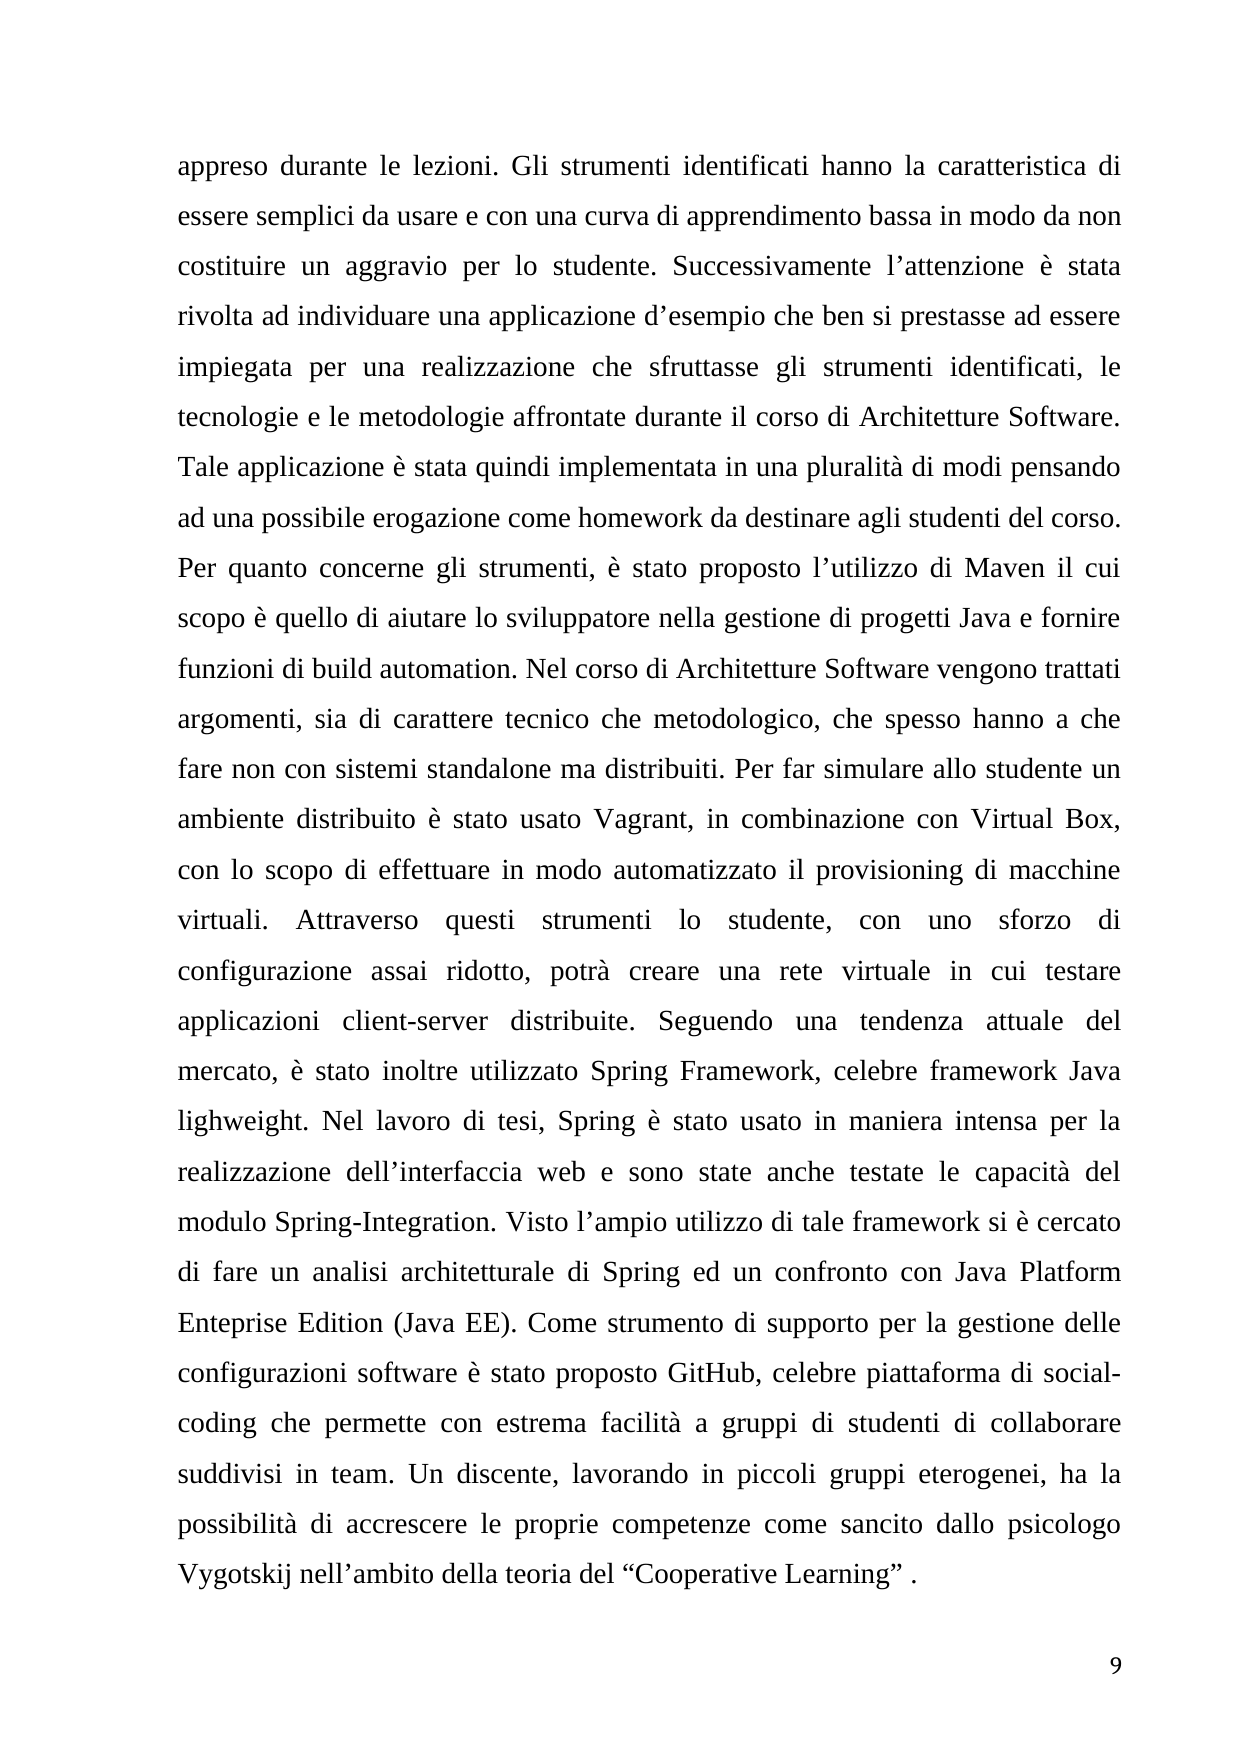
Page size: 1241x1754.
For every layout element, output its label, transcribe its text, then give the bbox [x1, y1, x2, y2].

text Per quanto concerne gli strumenti, è stato proposto l’utilizzo di Maven il cui scopo è quello di aiutare lo sviluppatore nella gestione di progetti Java e fornire funzioni di build automation. Nel corso di Architetture Software vengono trattati argomenti, sia di carattere tecnico che metodologico, che spesso hanno a che fare non con sistemi standalone ma distribuiti. Per far simulare allo studente un ambiente distribuito è stato usato Vagrant, in combinazione con Virtual Box, con lo scopo di effettuare in modo automatizzato il provisioning di macchine virtuali. Attraverso questi strumenti lo studente, con uno sforzo di configurazione assai ridotto, potrà creare una rete virtuale in cui testare applicazioni client-server distribuite. Seguendo una tendenza attuale del mercato, è stato inoltre utilizzato Spring Framework, celebre framework Java lighweight. Nel lavoro di tesi, Spring è stato usato in maniera intensa per la realizzazione dell’interfaccia web e sono state anche testate le capacità del modulo Spring-Integration. Visto l’ampio utilizzo di tale framework si è cercato di fare un analisi architetturale di Spring ed un confronto con Java Platform Enteprise Edition (Java EE). Come strumento di supporto per la gestione delle configurazioni software è stato proposto GitHub, celebre piattaforma di social-coding che permette con estrema facilità a gruppi di studenti di collaborare suddivisi in team. Un discente, lavorando in piccoli gruppi eterogenei, ha la possibilità di accrescere le proprie competenze come sancito dallo psicologo Vygotskij nell’ambito della teoria del “Cooperative Learning” . [177, 550, 1122, 1590]
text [177, 148, 1122, 533]
